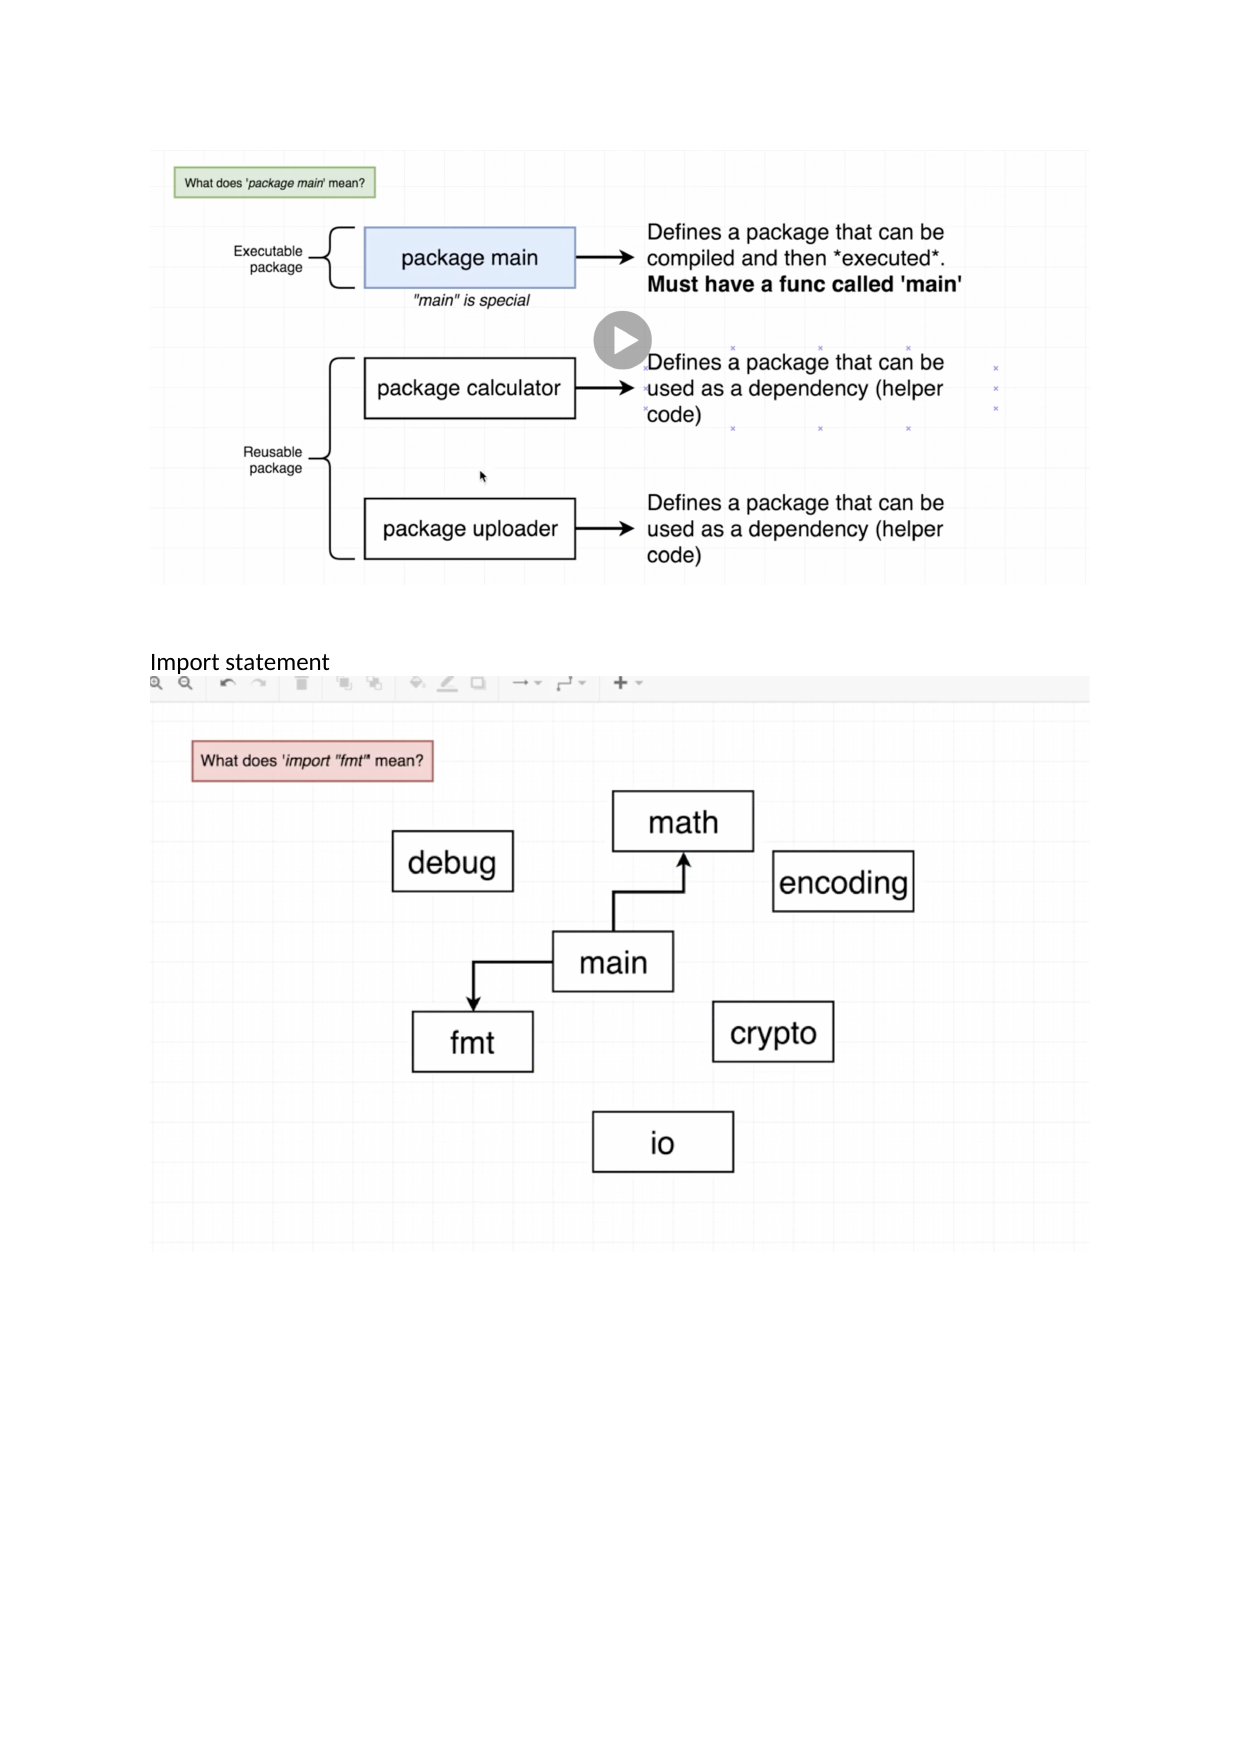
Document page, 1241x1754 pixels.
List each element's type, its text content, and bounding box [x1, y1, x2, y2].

text Import statement [150, 646, 1090, 676]
picture [150, 150, 1090, 585]
picture [150, 676, 1090, 1252]
